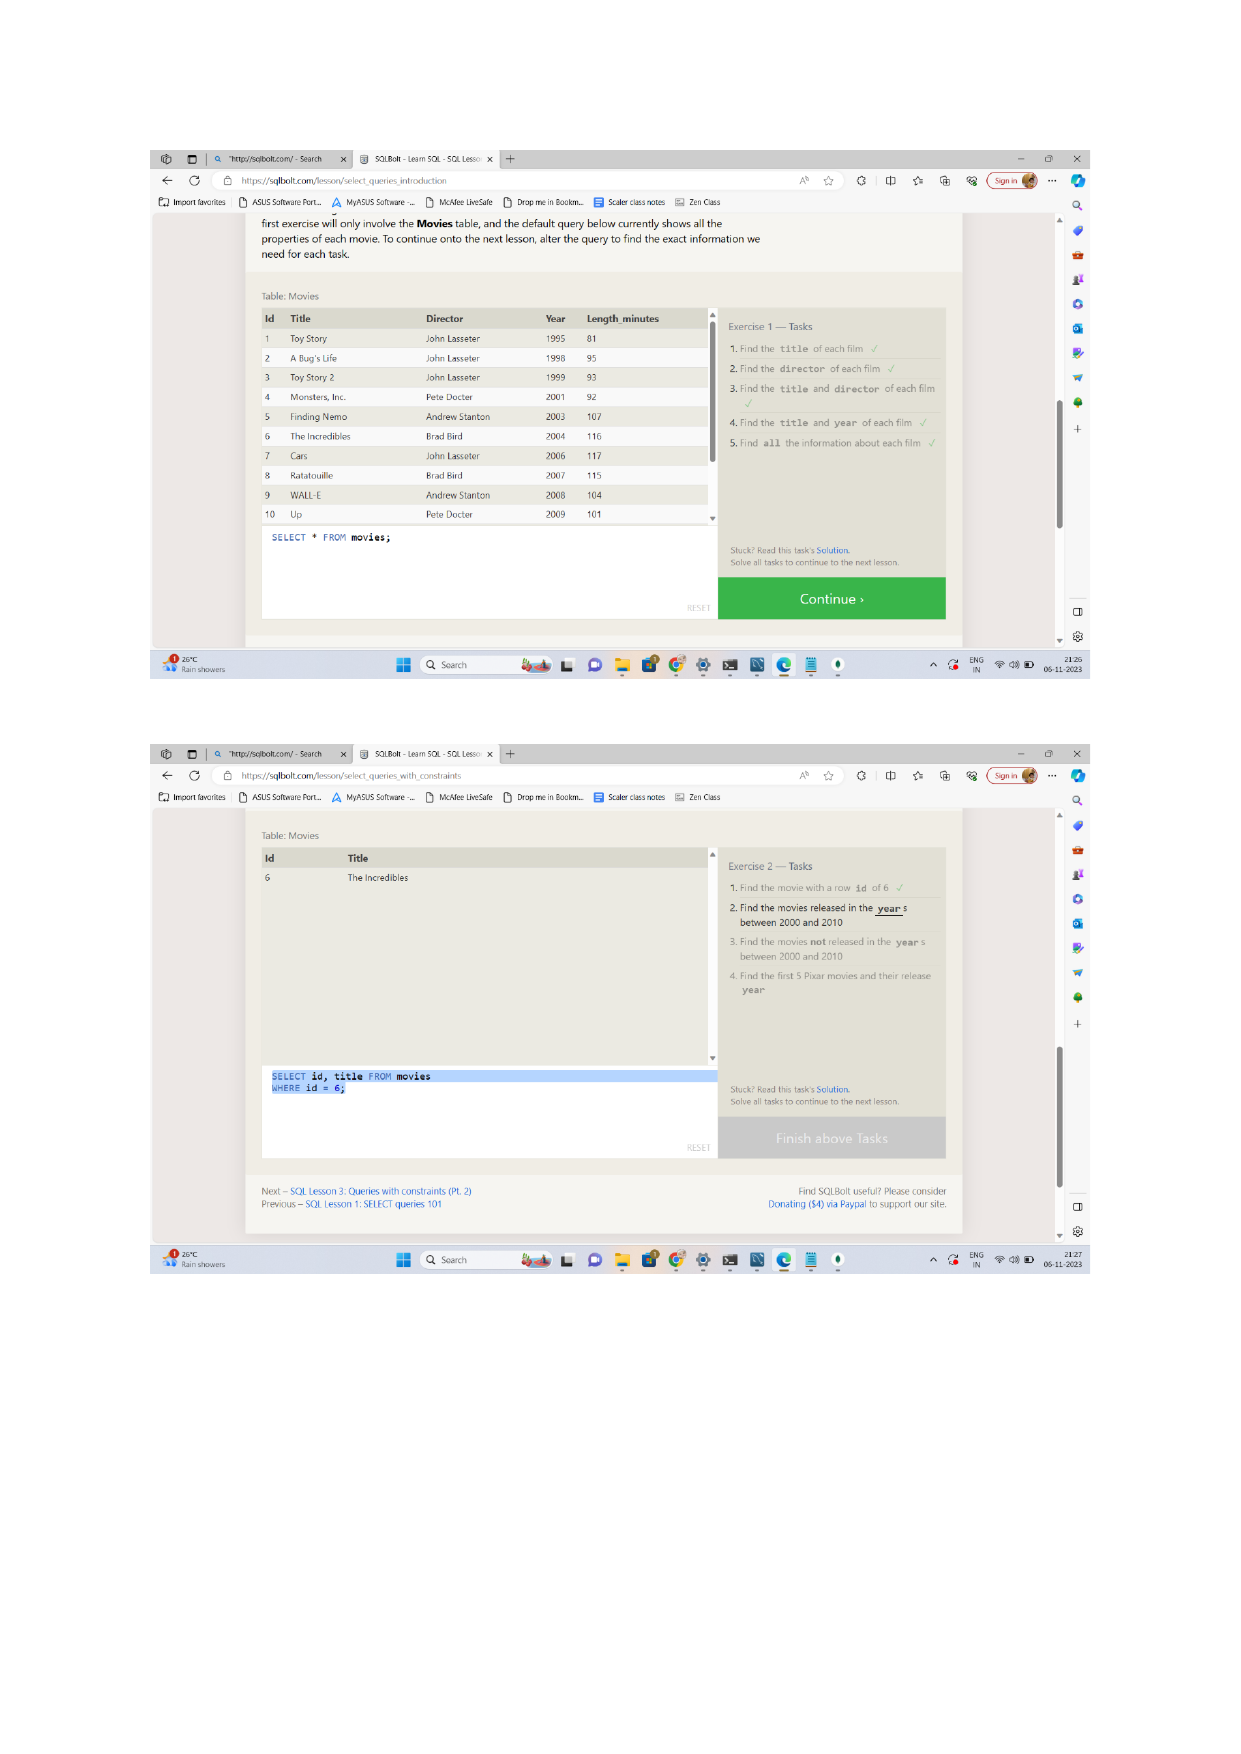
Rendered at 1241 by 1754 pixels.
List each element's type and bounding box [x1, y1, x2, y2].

picture [150, 744, 1091, 1274]
picture [150, 150, 1091, 679]
